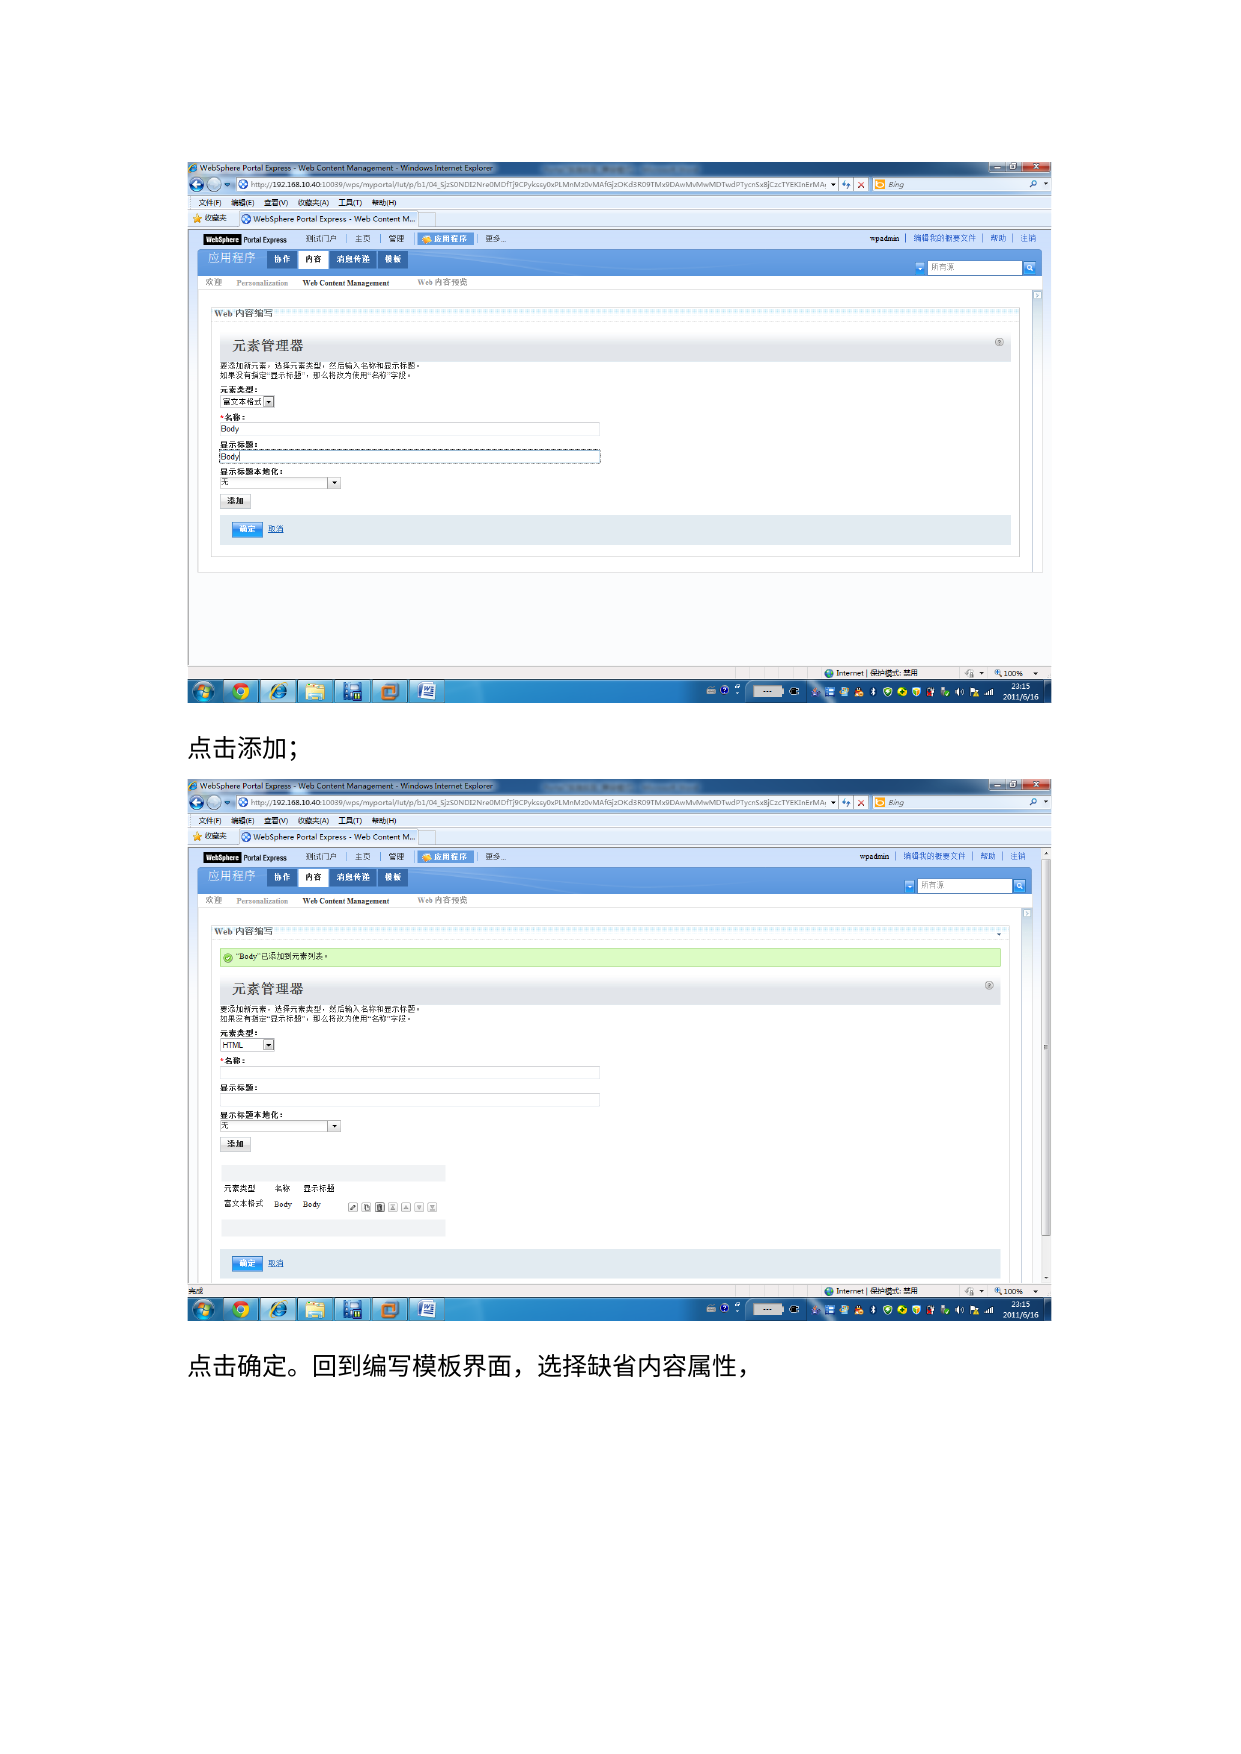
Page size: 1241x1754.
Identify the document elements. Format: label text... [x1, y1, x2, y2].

picture [187, 162, 1052, 703]
text 点击确定。回到编写模板界面，选择缺省内容属性， [187, 1332, 1053, 1397]
text 点击添加； [187, 714, 1053, 779]
picture [187, 779, 1052, 1321]
